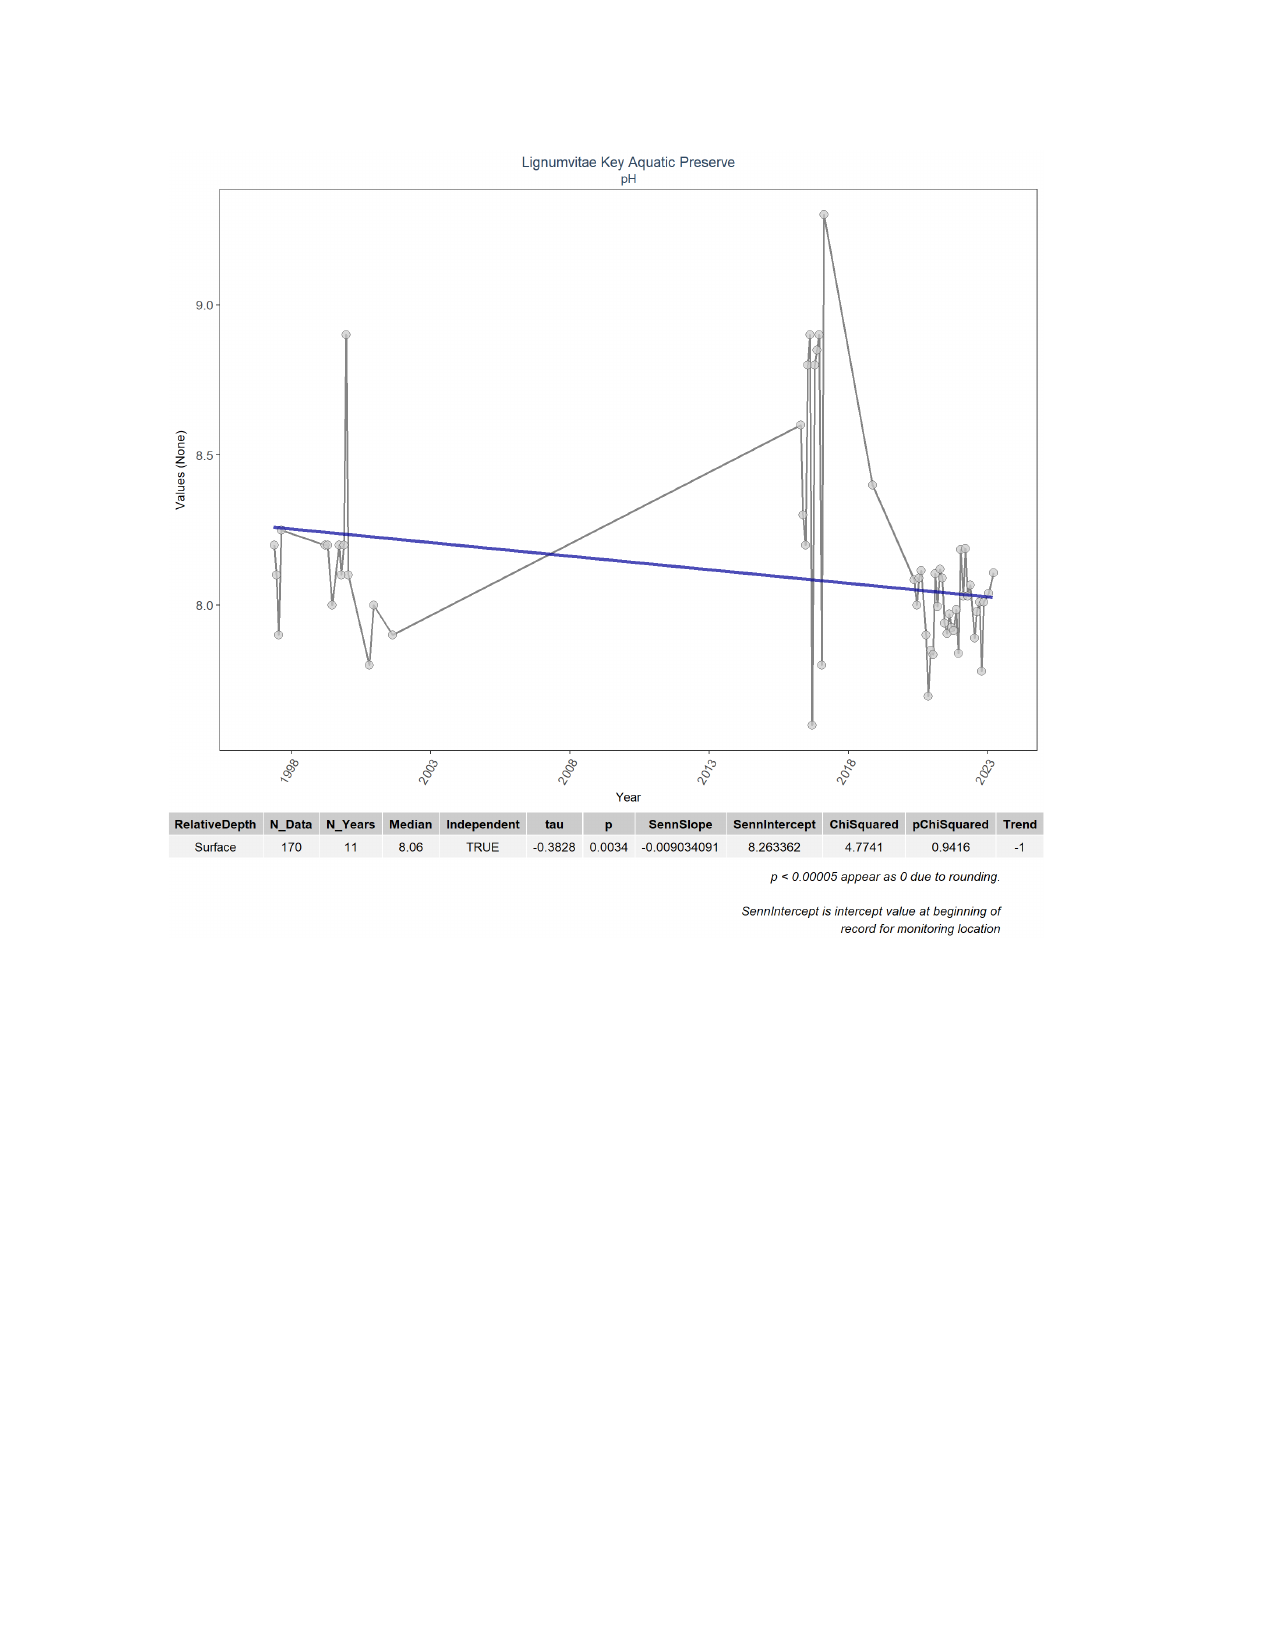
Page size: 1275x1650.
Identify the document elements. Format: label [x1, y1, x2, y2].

picture [168, 150, 1044, 938]
